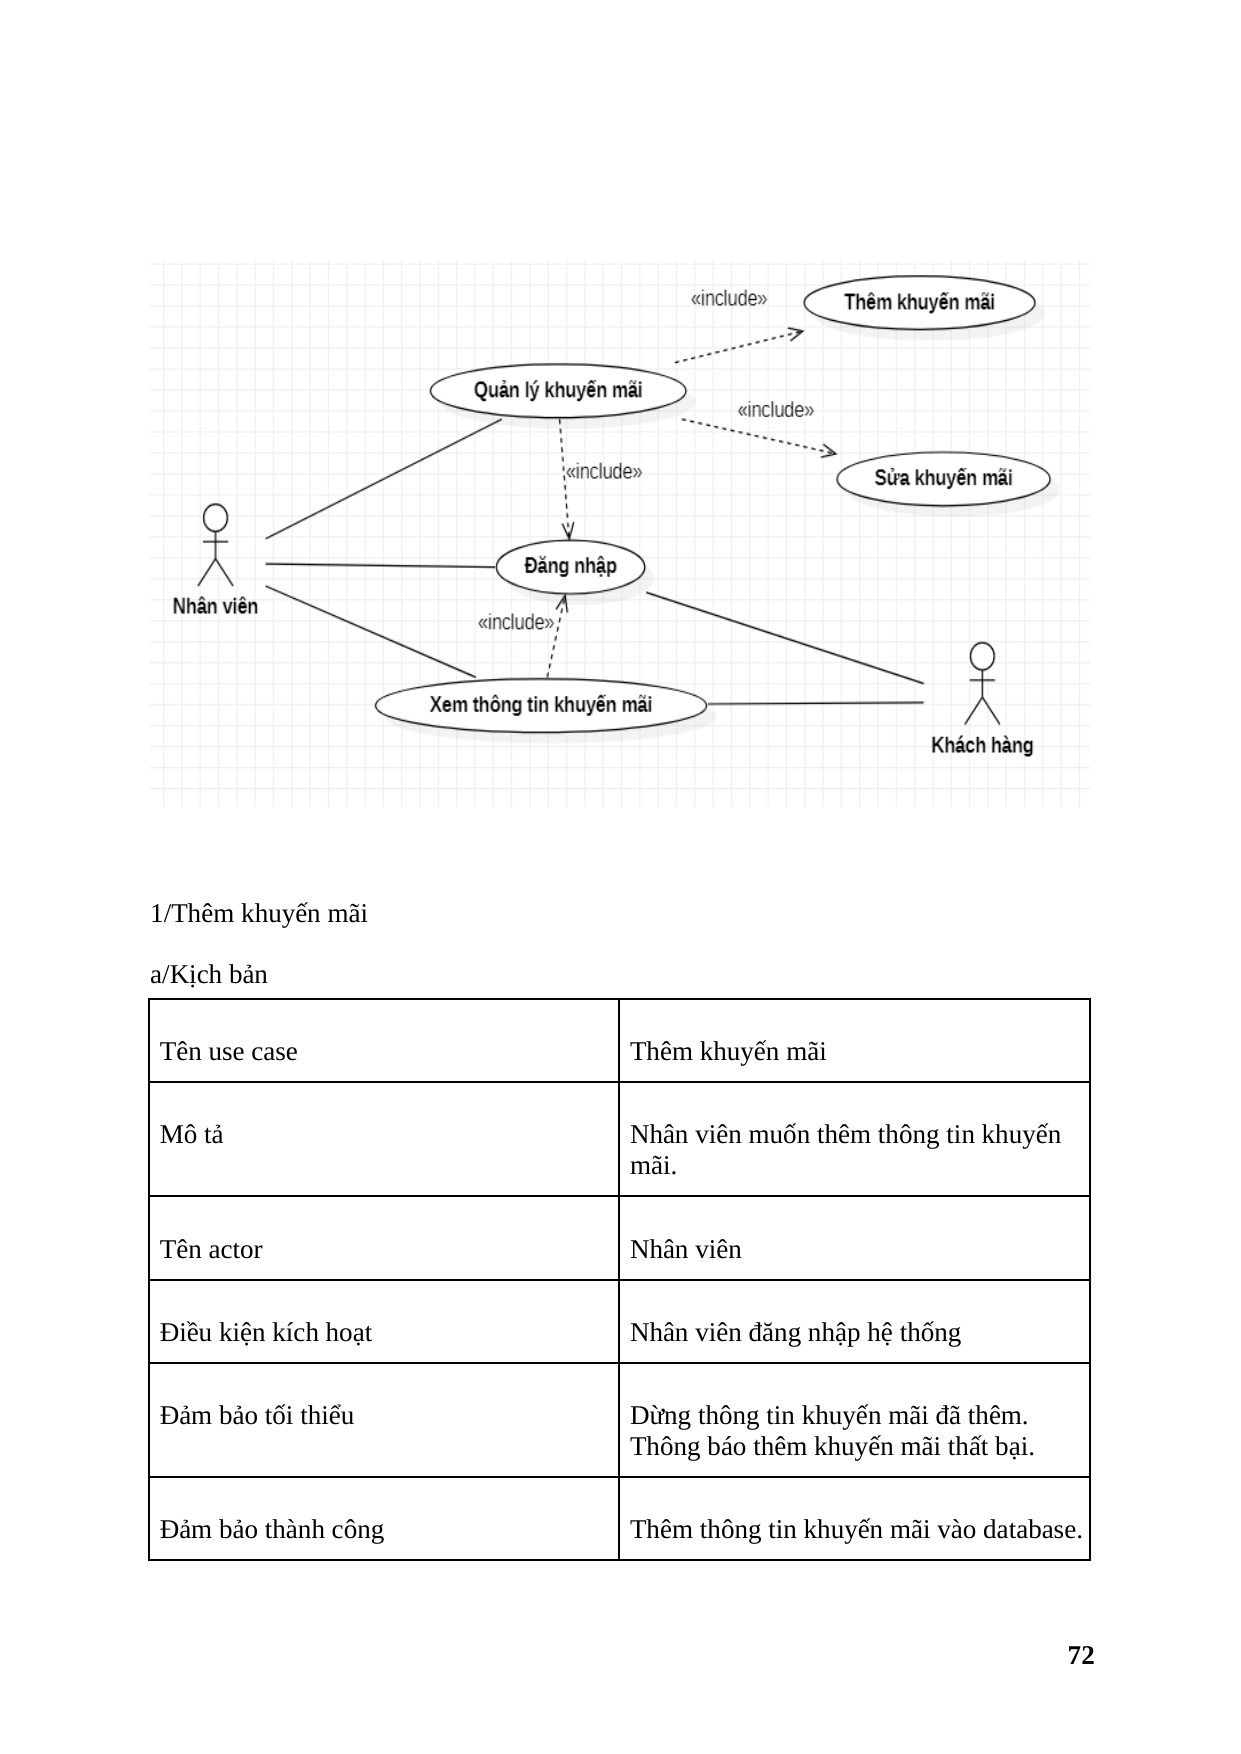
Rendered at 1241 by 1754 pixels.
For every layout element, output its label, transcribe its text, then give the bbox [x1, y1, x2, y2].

picture [150, 261, 1090, 807]
table_cell Nhân viên muốn thêm thông tin khuyến mãi. [620, 1083, 1089, 1195]
text a/Kịch bản [150, 958, 1094, 989]
table_header Thêm khuyến mãi [620, 1000, 1089, 1081]
table_cell Mô tả [150, 1083, 618, 1195]
subtitle 1/Thêm khuyến mãi [150, 897, 1094, 928]
table_cell Tên actor [150, 1197, 618, 1278]
table_cell Dừng thông tin khuyến mãi đã thêm. Thông báo thêm khuyến mãi thất bại. [620, 1364, 1089, 1476]
table_header Tên use case [150, 1000, 618, 1081]
table_cell Đảm bảo tối thiểu [150, 1364, 618, 1476]
table_cell Nhân viên [620, 1197, 1089, 1278]
table_cell Điều kiện kích hoạt [150, 1281, 618, 1362]
table_cell Nhân viên đăng nhập hệ thống [620, 1281, 1089, 1362]
table_cell Đảm bảo thành công [150, 1478, 618, 1559]
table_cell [620, 1478, 1089, 1559]
